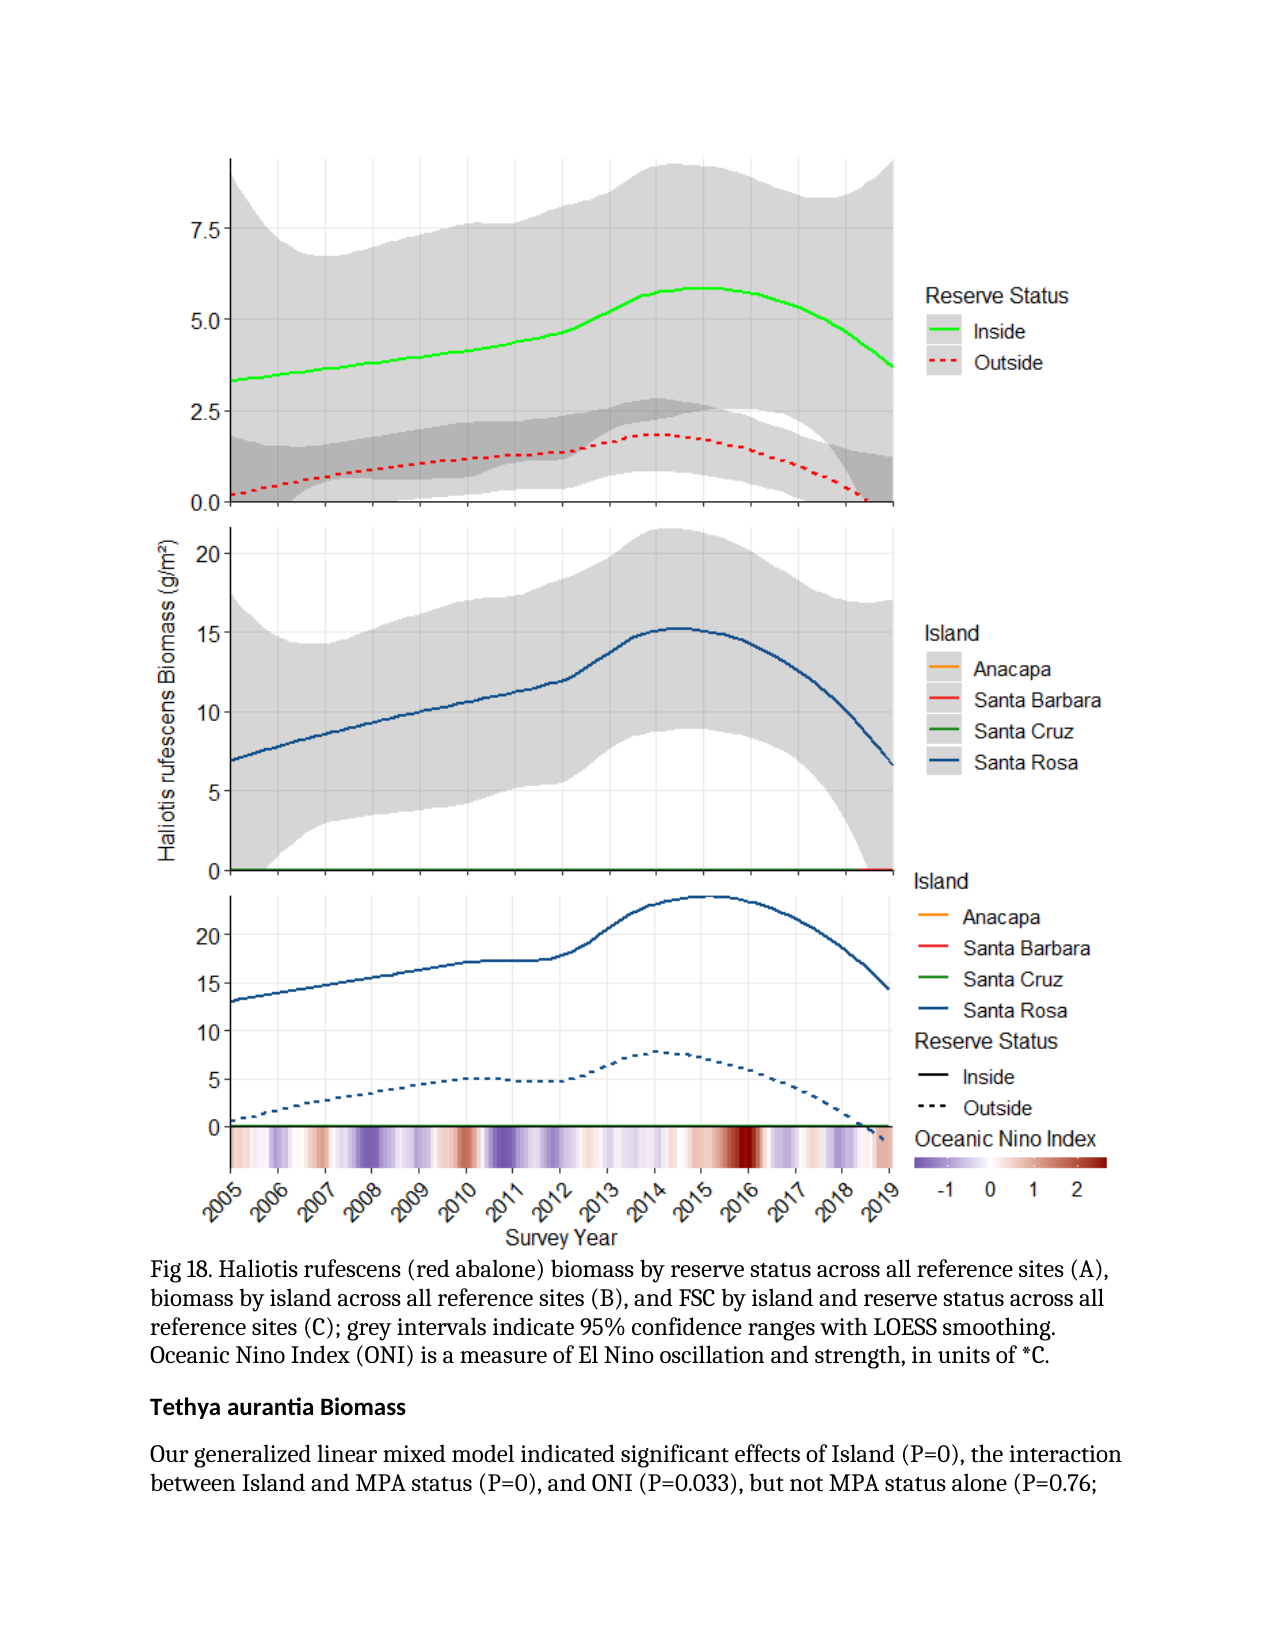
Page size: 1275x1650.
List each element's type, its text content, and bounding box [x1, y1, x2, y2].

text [150, 1440, 1125, 1498]
picture [150, 150, 1125, 1255]
text Fig 18. Haliotis rufescens (red abalone) biomass by reserve status across all reference sites (A), biomass by island across all reference sites (B), and FSC by island and reserve status across all reference sites (C); grey intervals indicate 95% confidence ranges with LOESS smoothing. Oceanic Nino Index (ONI) is a measure of El Nino oscillation and strength, in units of *C. [150, 1255, 1125, 1370]
subtitle Tethya aurantia Biomass [150, 1391, 1125, 1421]
